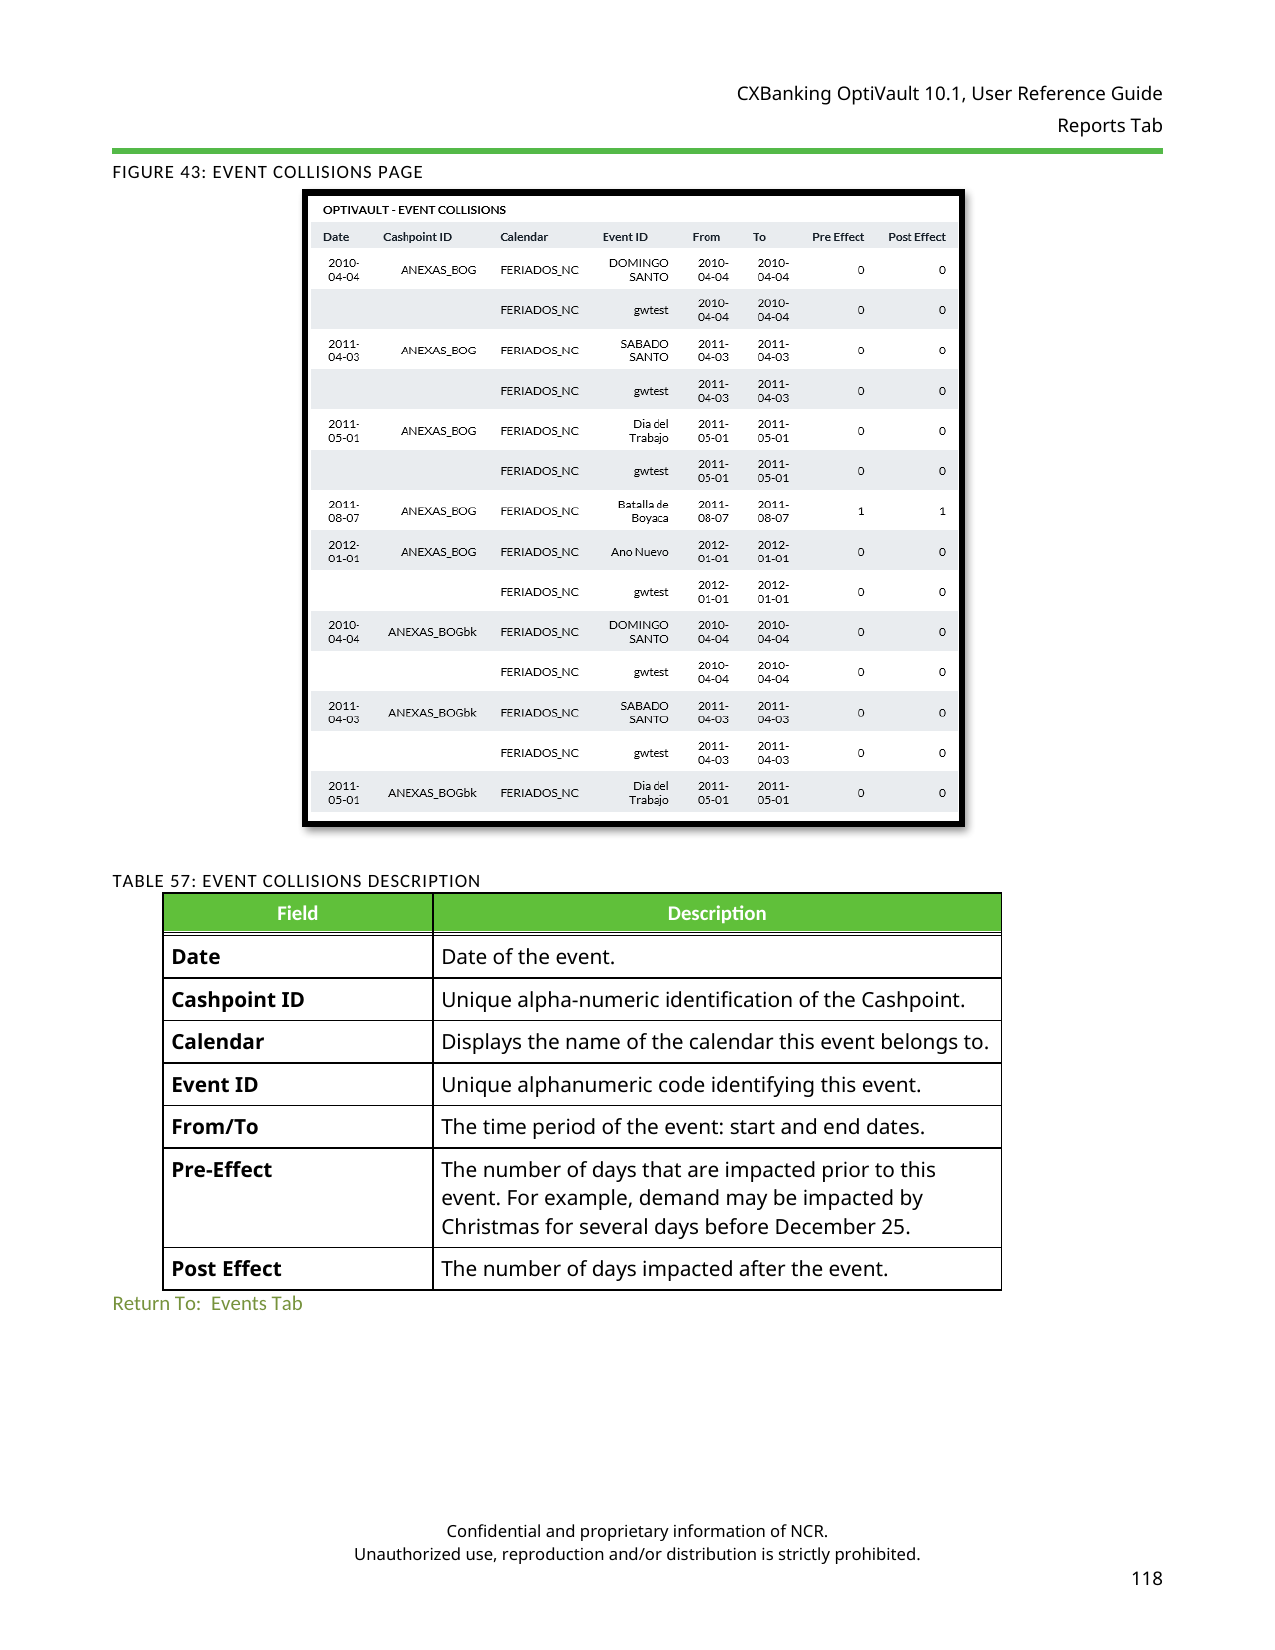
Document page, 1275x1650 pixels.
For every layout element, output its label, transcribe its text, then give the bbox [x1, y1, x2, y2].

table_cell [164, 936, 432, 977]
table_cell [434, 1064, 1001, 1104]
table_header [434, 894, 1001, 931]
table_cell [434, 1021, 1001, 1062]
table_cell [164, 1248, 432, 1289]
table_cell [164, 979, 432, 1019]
text Return To: Events Tab [112, 1291, 1163, 1316]
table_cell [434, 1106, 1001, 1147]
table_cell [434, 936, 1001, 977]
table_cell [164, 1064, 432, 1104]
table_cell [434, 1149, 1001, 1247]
picture [308, 196, 959, 821]
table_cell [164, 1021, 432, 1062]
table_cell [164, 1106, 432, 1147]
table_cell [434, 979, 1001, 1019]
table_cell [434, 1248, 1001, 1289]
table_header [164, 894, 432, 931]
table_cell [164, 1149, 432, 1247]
